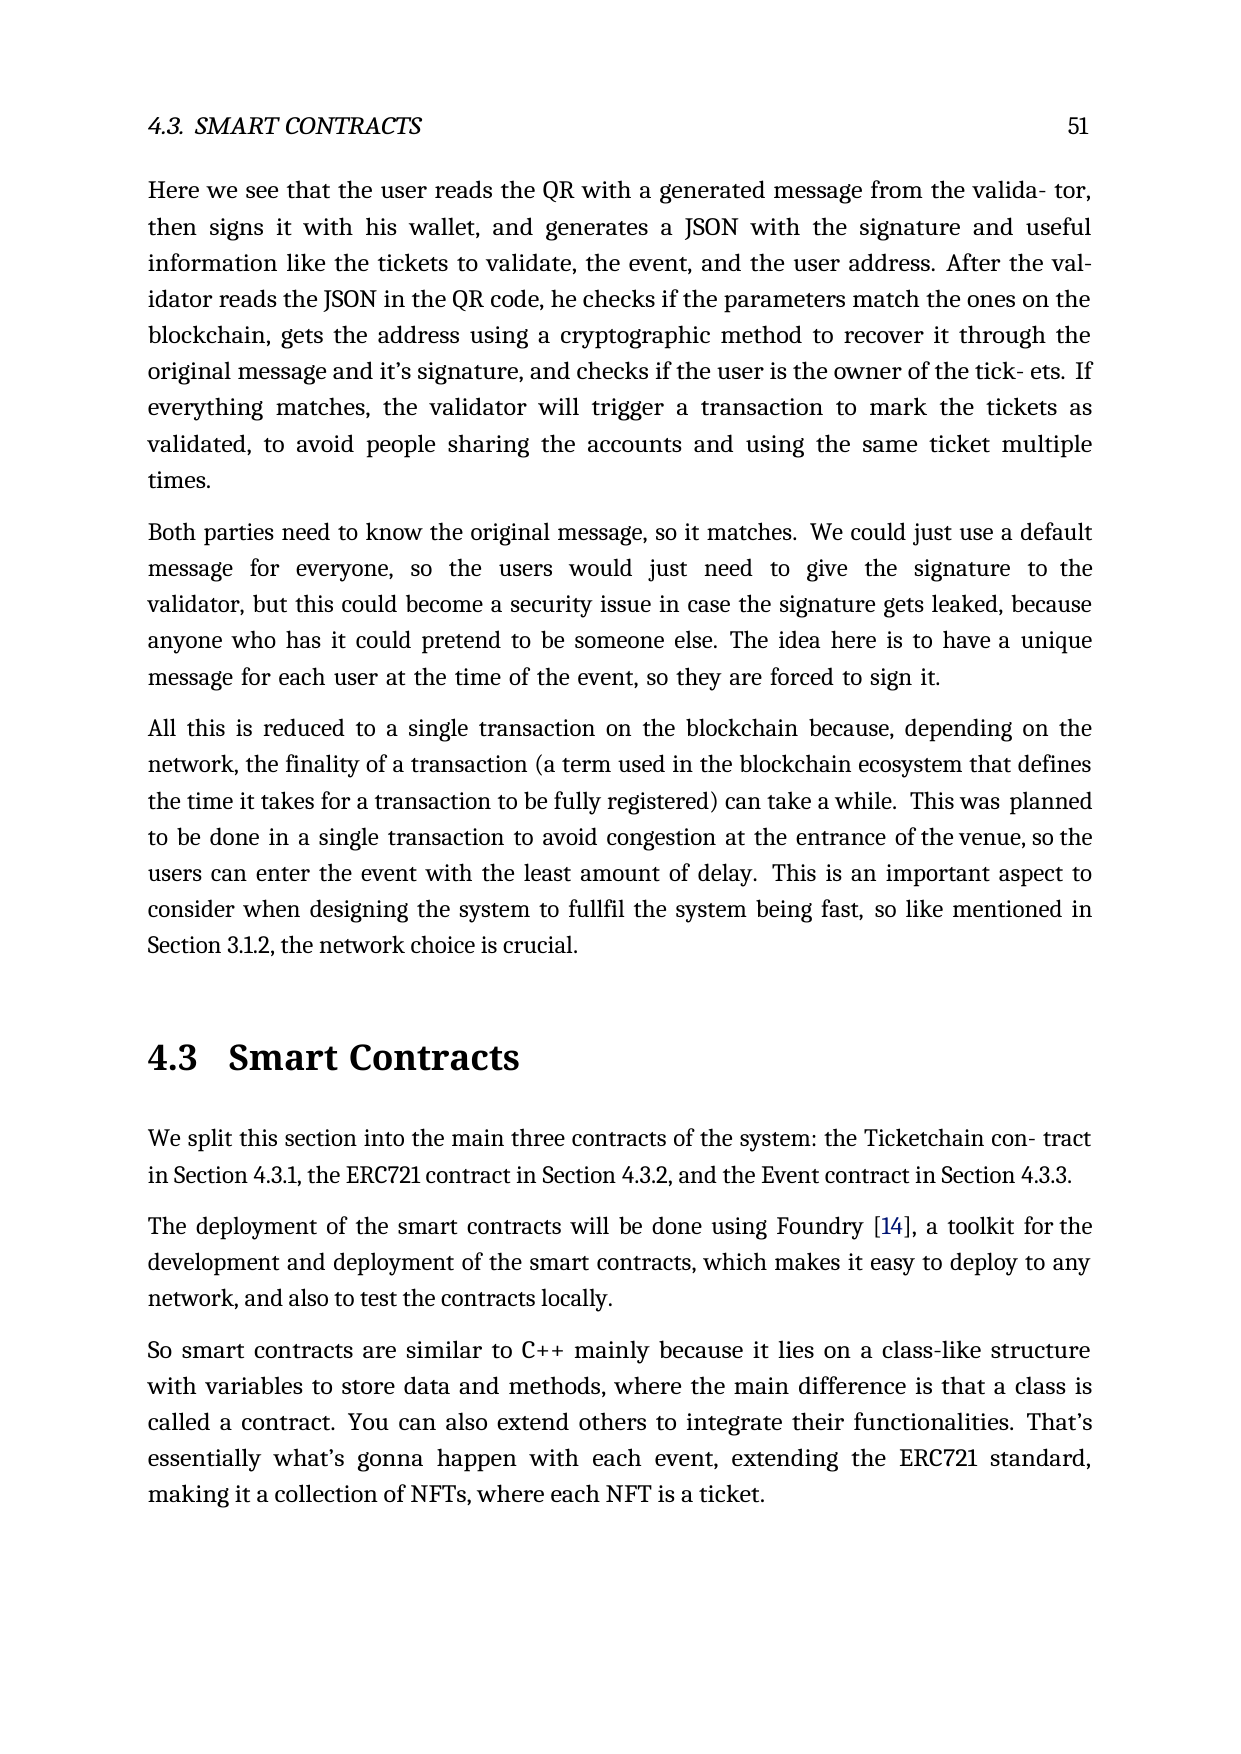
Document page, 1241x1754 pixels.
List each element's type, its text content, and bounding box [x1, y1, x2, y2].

text All this is reduced to a single transaction on the blockchain because, depending on the network, the finality of a transaction (a term used in the blockchain ecosystem that defines the time it takes for a transaction to be fully registered) can take a while. This was planned to be done in a single transaction to avoid congestion at the entrance of the venue, so the users can enter the event with the least amount of delay. This is an important aspect to consider when designing the system to fullfil the system being fast, so like mentioned in Section 3.1.2, the network choice is crucial. [148, 714, 1093, 960]
text We split this section into the main three contracts of the system: the Ticketchain con- tract in Section 4.3.1, the ERC721 contract in Section 4.3.2, and the Event contract in Section 4.3.3. [148, 1124, 1093, 1189]
text Here we see that the user reads the QR with a generated message from the valida- tor, then signs it with his wallet, and generates a JSON with the signature and useful information like the tickets to validate, the event, and the user address. After the val- idator reads the JSON in the QR code, he checks if the parameters match the ones on the blockchain, gets the address using a cryptographic method to recover it through the original message and it’s signature, and checks if the user is the owner of the tick- ets. If everything matches, the validator will trigger a transaction to mark the tickets as validated, to avoid people sharing the accounts and using the same ticket multiple times. [148, 176, 1093, 494]
text The deployment of the smart contracts will be done using Foundry [14], a toolkit for the development and deployment of the smart contracts, which makes it easy to deploy to any network, and also to test the contracts locally. [148, 1212, 1093, 1313]
text So smart contracts are similar to C++ mainly because it lies on a class-like structure with variables to store data and methods, where the main difference is that a class is called a contract. You can also extend others to integrate their functionalities. That’s essentially what’s gonna happen with each event, extending the ERC721 standard, making it a collection of NFTs, where each NFT is a ticket. [148, 1336, 1093, 1509]
subtitle Smart Contracts [148, 1032, 1152, 1080]
text Both parties need to know the original message, so it matches. We could just use a default message for everyone, so the users would just need to give the signature to the validator, but this could become a security issue in case the signature gets leaked, because anyone who has it could pretend to be someone else. The idea here is to have a unique message for each user at the time of the event, so they are forced to sign it. [148, 518, 1093, 691]
